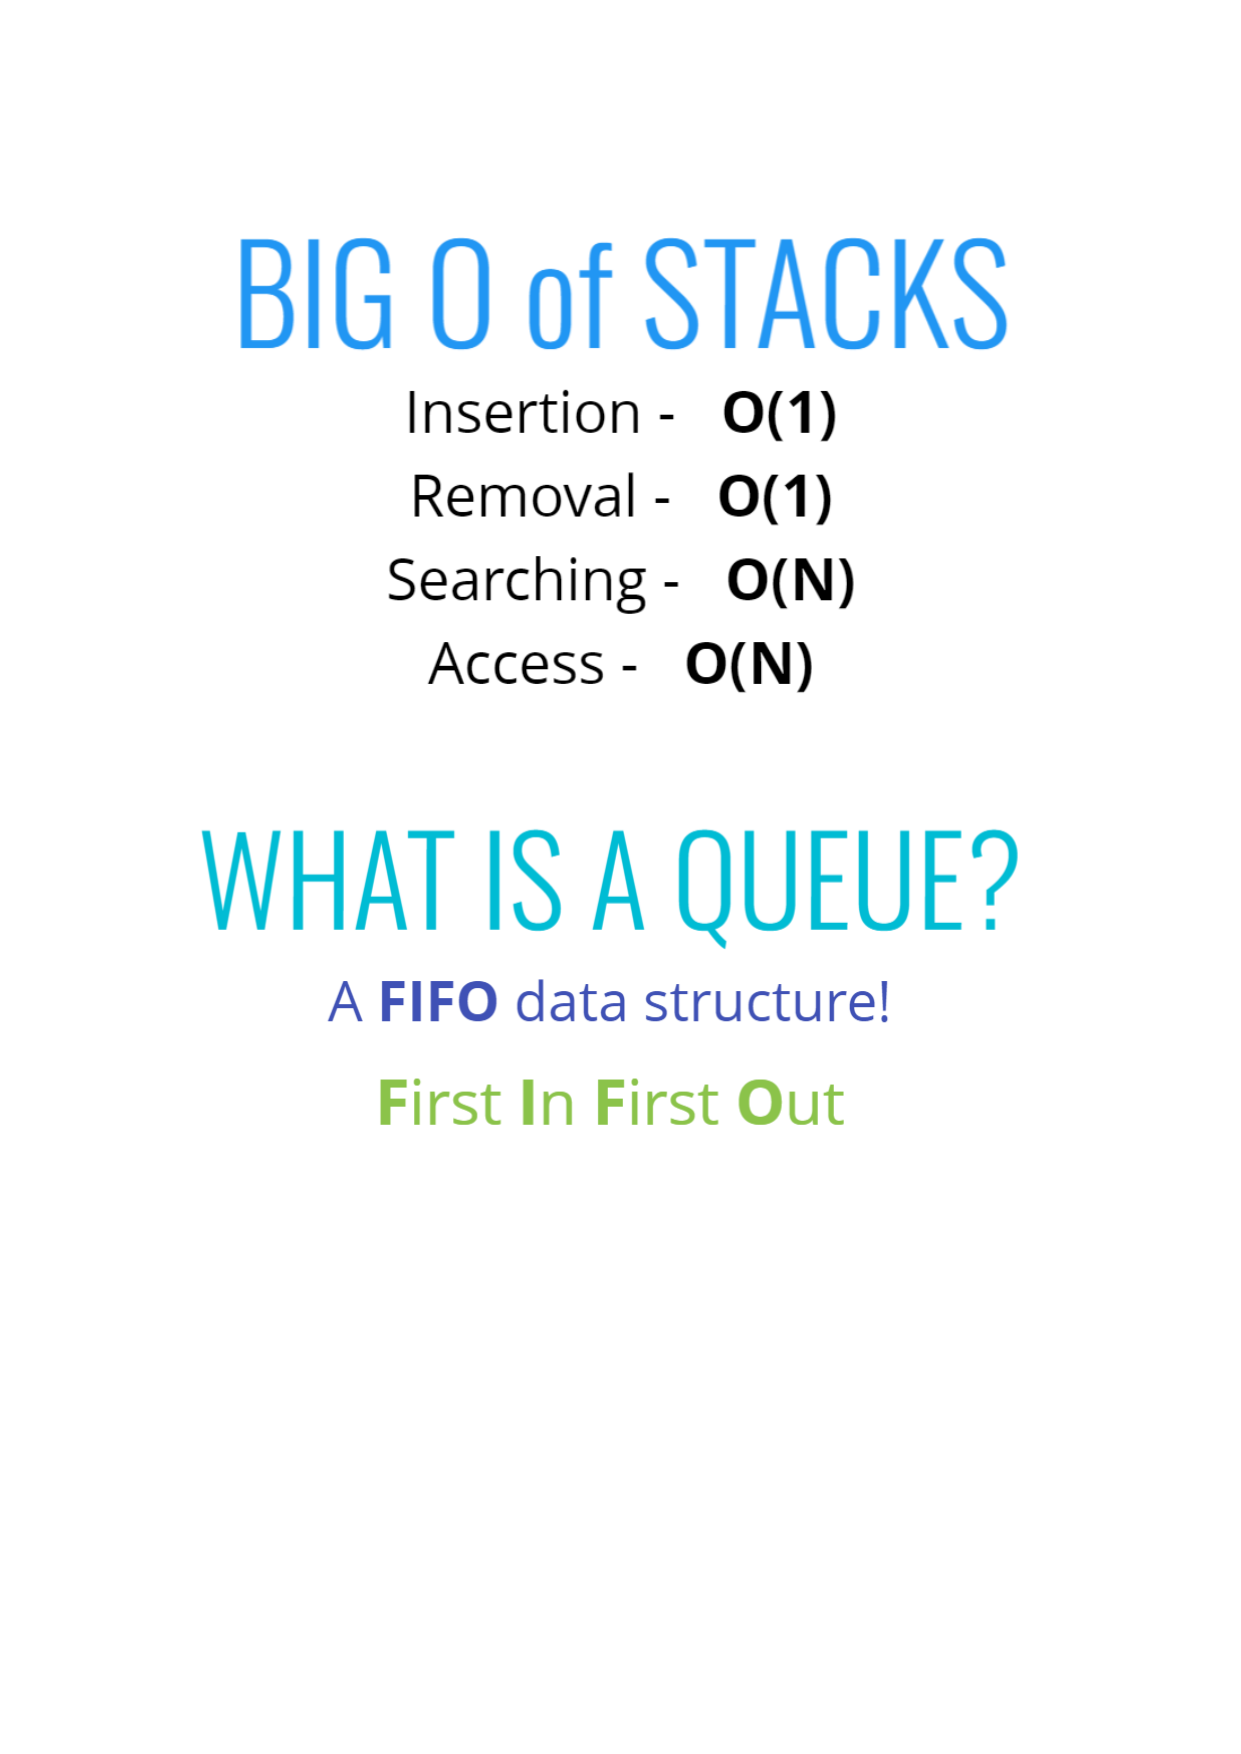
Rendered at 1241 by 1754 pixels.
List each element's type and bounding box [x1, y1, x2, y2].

picture [150, 760, 1091, 1174]
picture [150, 150, 1091, 753]
